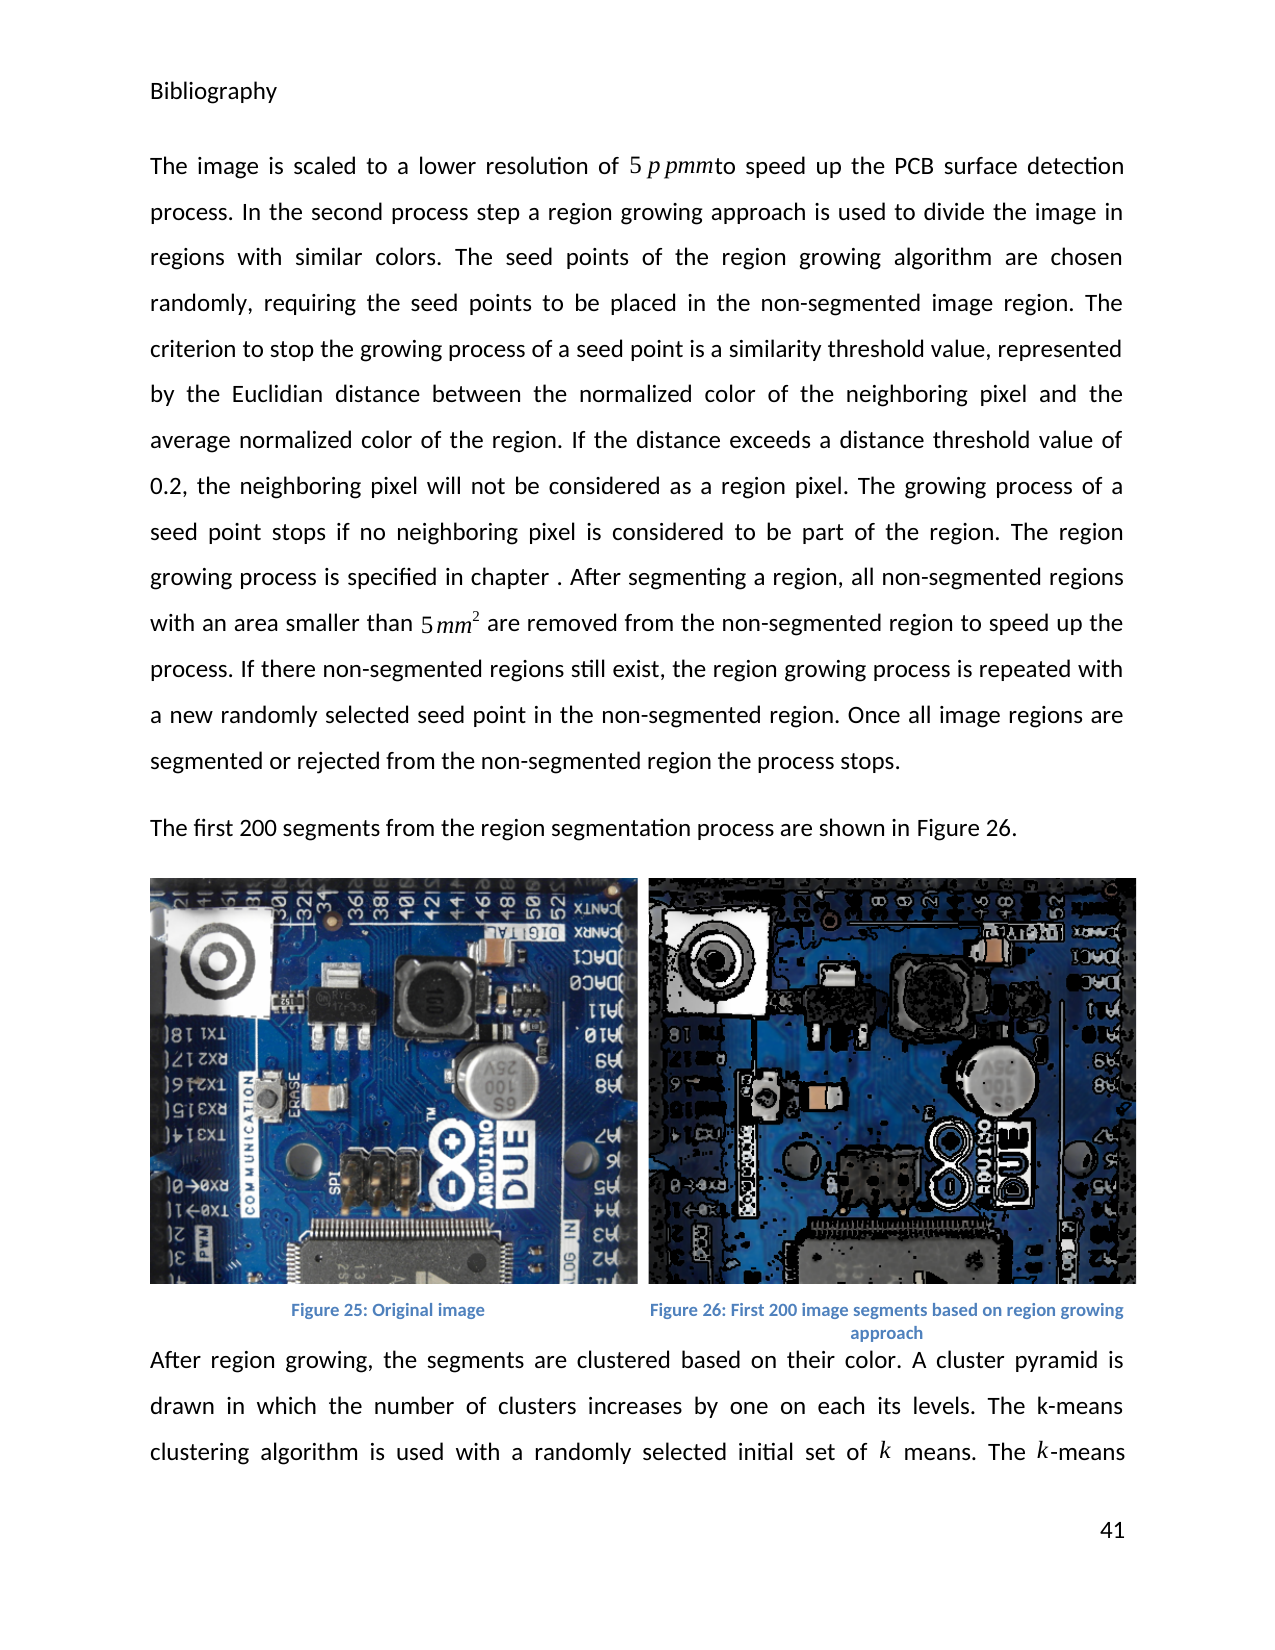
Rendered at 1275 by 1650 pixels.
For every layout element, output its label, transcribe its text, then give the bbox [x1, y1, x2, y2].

text The first 200 segments from the region segmentation process are shown in Figure 26. [150, 812, 1125, 842]
text The image is scaled to a lower resolution of to speed up the PCB surface detection process. In the second process step a region growing approach is used to divide the image in regions with similar colors. The seed points of the region growing algorithm are chosen randomly, requiring the seed points to be placed in the non-segmented image region. The criterion to stop the growing process of a seed point is a similarity threshold value, represented by the Euclidian distance between the normalized color of the neighboring pixel and the average normalized color of the region. If the distance exceeds a distance threshold value of 0.2, the neighboring pixel will not be considered as a region pixel. The growing process of a seed point stops if no neighboring pixel is considered to be part of the region. The region growing process is specified in chapter 0. After segmenting a region, all non-segmented regions with an area smaller than are removed from the non-segmented region to speed up the process. If there non-segmented regions still exist, the region growing process is repeated with a new randomly selected seed point in the non-segmented region. Once all image regions are segmented or rejected from the non-segmented region the process stops. [150, 150, 1125, 776]
picture [648, 878, 1137, 1284]
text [150, 1344, 1125, 1466]
picture [150, 878, 638, 1284]
